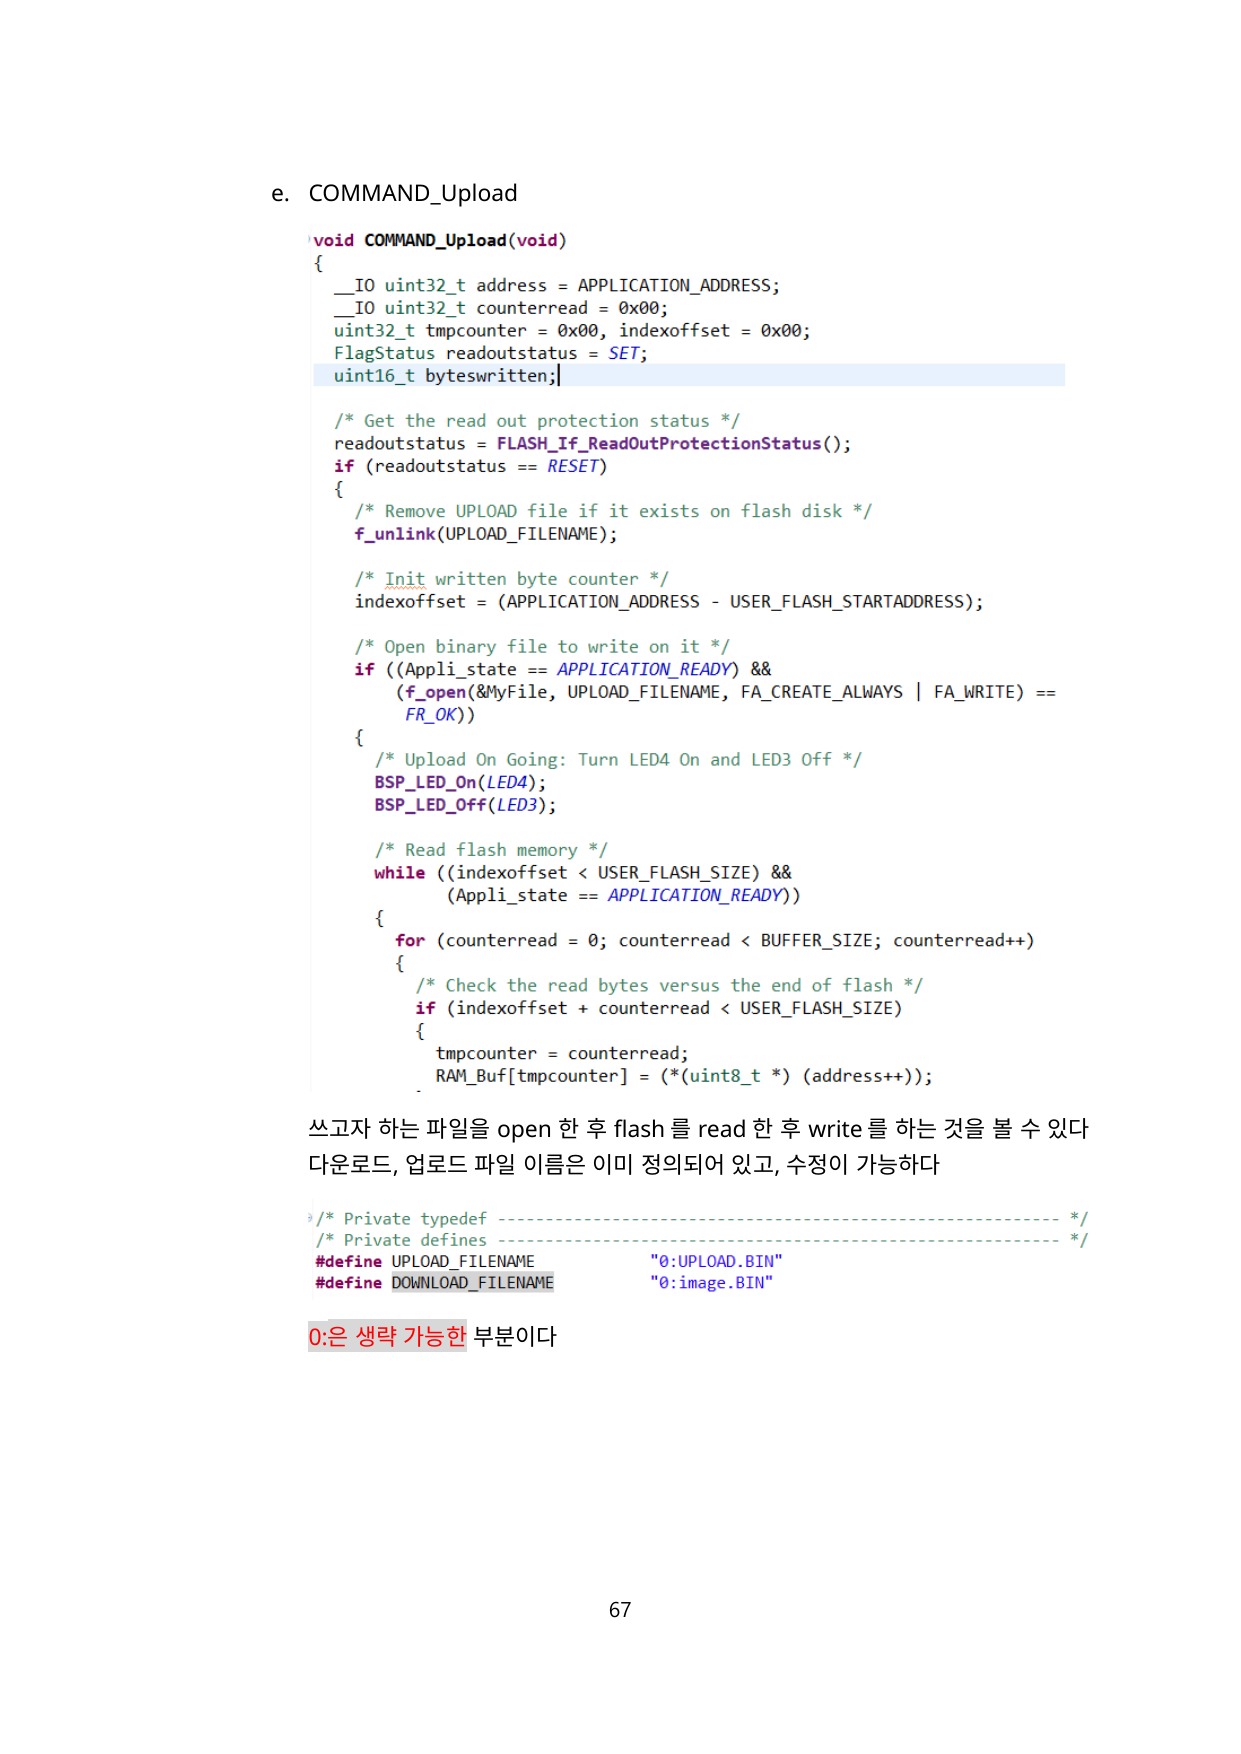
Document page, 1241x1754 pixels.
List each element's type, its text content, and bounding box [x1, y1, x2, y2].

list 0:은 생략 가능한 부분이다 [467, 1319, 1090, 1352]
list COMMAND_Upload [271, 177, 1090, 208]
list 쓰고자 하는 파일을 open 한 후 flash를 read 한 후 write를 하는 것을 볼 수 있다 다운로드, 업로드 파일 이름은 이미 정의되어 있고, 수정이 가능하다 [308, 1111, 1090, 1180]
picture [308, 1199, 1092, 1300]
picture [308, 227, 1066, 1092]
